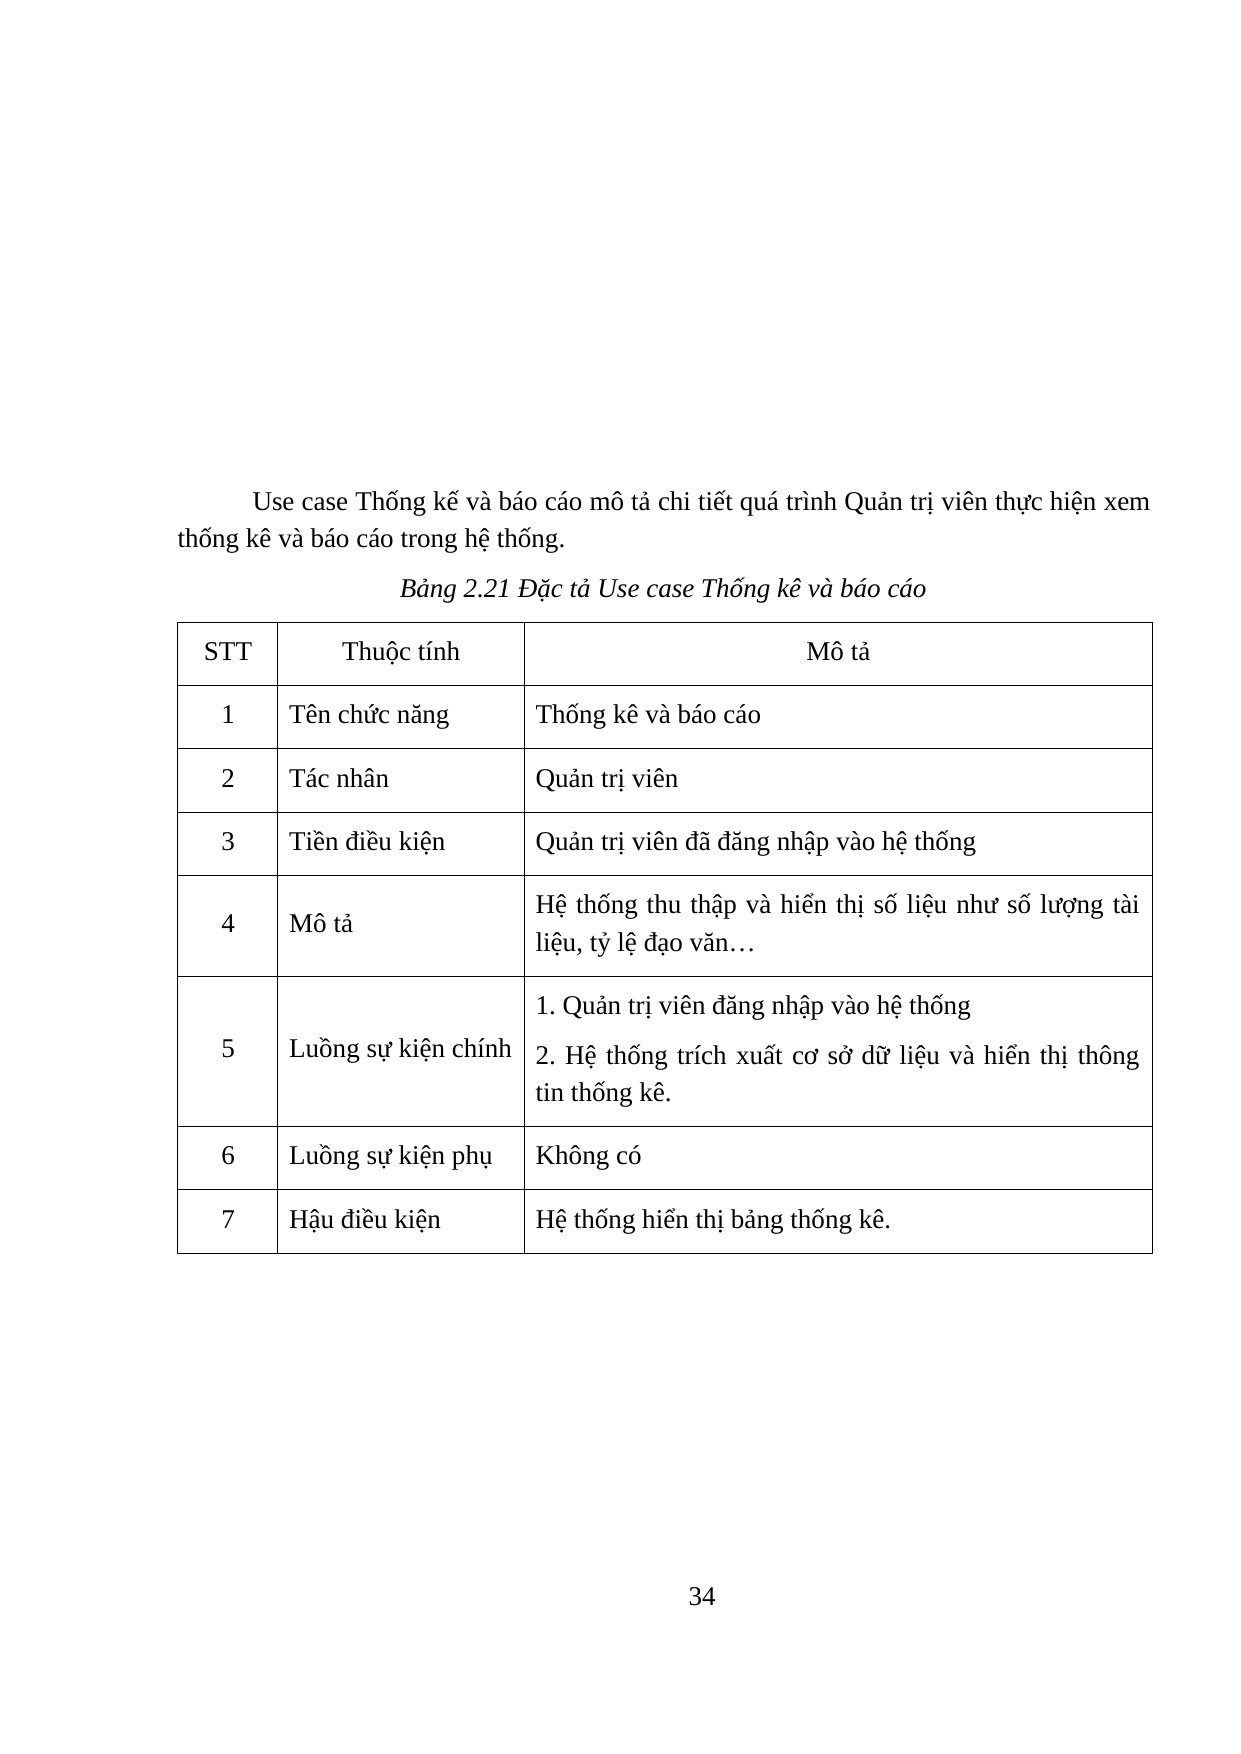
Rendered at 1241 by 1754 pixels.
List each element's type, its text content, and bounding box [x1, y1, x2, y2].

table_cell Tên chức năng [278, 686, 524, 748]
text Bảng 2.21 Đặc tả Use case Thống kê và báo cáo [177, 572, 1152, 603]
table_cell 1. Quản trị viên đăng nhập vào hệ thống 2. Hệ thống trích xuất cơ sở dữ liệu và hiển thị thông tin thống kê. [525, 977, 1152, 1126]
table_header Thuộc tính [278, 623, 524, 685]
table_cell Hậu điều kiện [278, 1190, 524, 1253]
table_cell 2 [178, 749, 277, 812]
table_cell Luồng sự kiện chính [278, 977, 524, 1126]
table_cell 1 [178, 686, 277, 748]
table_cell Quản trị viên đã đăng nhập vào hệ thống [525, 813, 1152, 875]
table_cell 6 [178, 1127, 277, 1189]
table_cell Mô tả [278, 876, 524, 976]
table_cell Hệ thống hiển thị bảng thống kê. [525, 1190, 1152, 1253]
table_cell Không có [525, 1127, 1152, 1189]
table_cell 4 [178, 876, 277, 976]
table_cell Luồng sự kiện phụ [278, 1127, 524, 1189]
table_cell Quản trị viên [525, 749, 1152, 812]
table_cell Thống kê và báo cáo [525, 686, 1152, 748]
table_header Mô tả [525, 623, 1152, 685]
table_cell Tiền điều kiện [278, 813, 524, 875]
table_cell 5 [178, 977, 277, 1126]
table_cell 3 [178, 813, 277, 875]
table_cell Tác nhân [278, 749, 524, 812]
table_header STT [178, 623, 277, 685]
text Use case Thống kế và báo cáo mô tả chi tiết quá trình Quản trị viên thực hiện xem thống kê và báo cáo trong hệ thống. [177, 485, 1152, 553]
table_cell 7 [178, 1190, 277, 1253]
table_cell Hệ thống thu thập và hiển thị số liệu như số lượng tài liệu, tỷ lệ đạo văn… [525, 876, 1152, 976]
